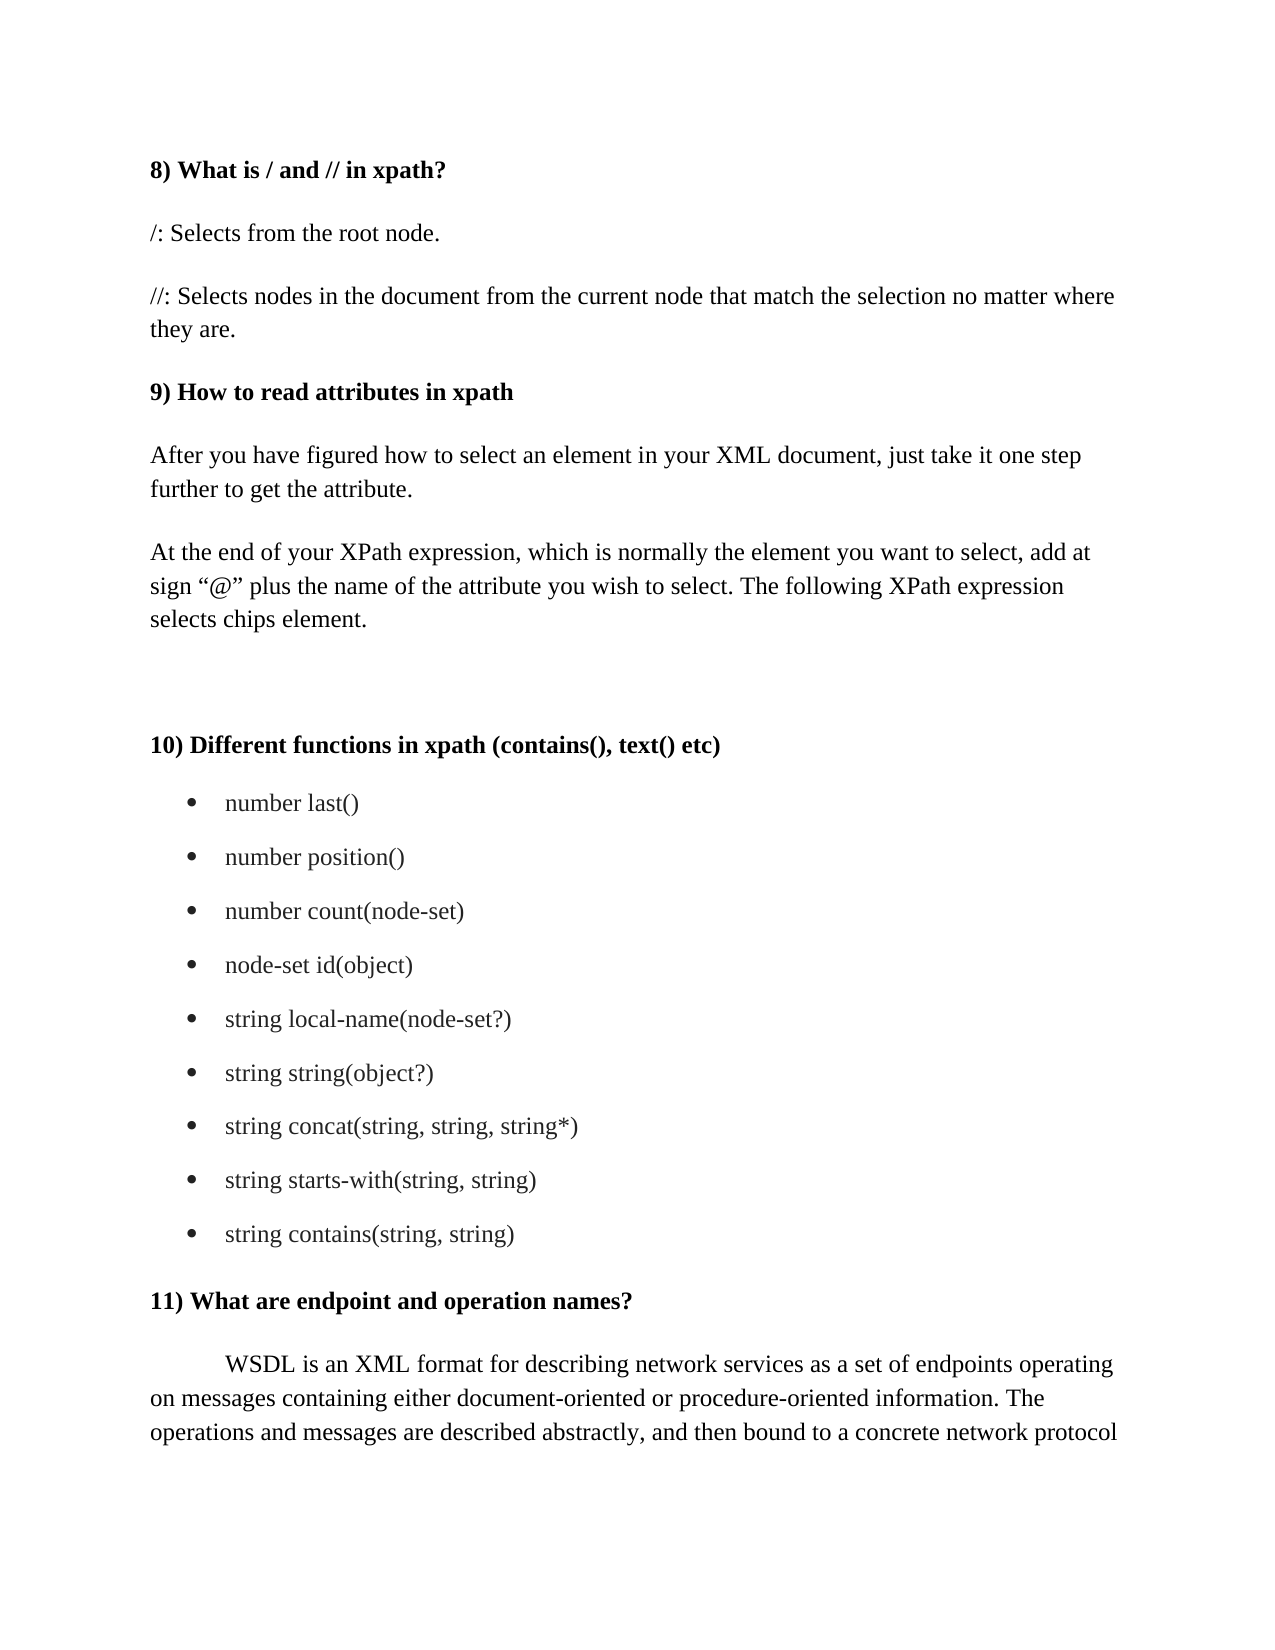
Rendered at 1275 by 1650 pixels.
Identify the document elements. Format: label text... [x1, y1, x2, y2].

subtitle string concat(string, string, string*) [187, 1111, 1125, 1140]
subtitle number last() [187, 788, 1125, 817]
subtitle string contains(string, string) [187, 1219, 1125, 1248]
subtitle number count(node-set) [187, 896, 1125, 925]
subtitle string local-name(node-set?) [187, 1004, 1125, 1032]
text 8) What is / and // in xpath? [150, 150, 1125, 184]
text 11) What are endpoint and operation names? [150, 1281, 1125, 1315]
text At the end of your XPath expression, which is normally the element you want to select, add at sign “@” plus the name of the attribute you wish to select. The following XPath expression selects chips element. [150, 532, 1125, 633]
subtitle number position() [187, 842, 1125, 871]
text After you have figured how to select an element in your XML document, just take it one step further to get the attribute. [150, 435, 1125, 503]
subtitle string starts-with(string, string) [187, 1165, 1125, 1194]
text /: Selects from the root node. [150, 213, 1125, 247]
subtitle string string(object?) [187, 1058, 1125, 1086]
text 9) How to read attributes in xpath [150, 372, 1125, 406]
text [150, 1344, 1125, 1446]
text 10) Different functions in xpath (contains(), text() etc) [150, 725, 1125, 759]
subtitle node-set id(object) [187, 950, 1125, 979]
text //: Selects nodes in the document from the current node that match the selection no matter where they are. [150, 276, 1125, 343]
